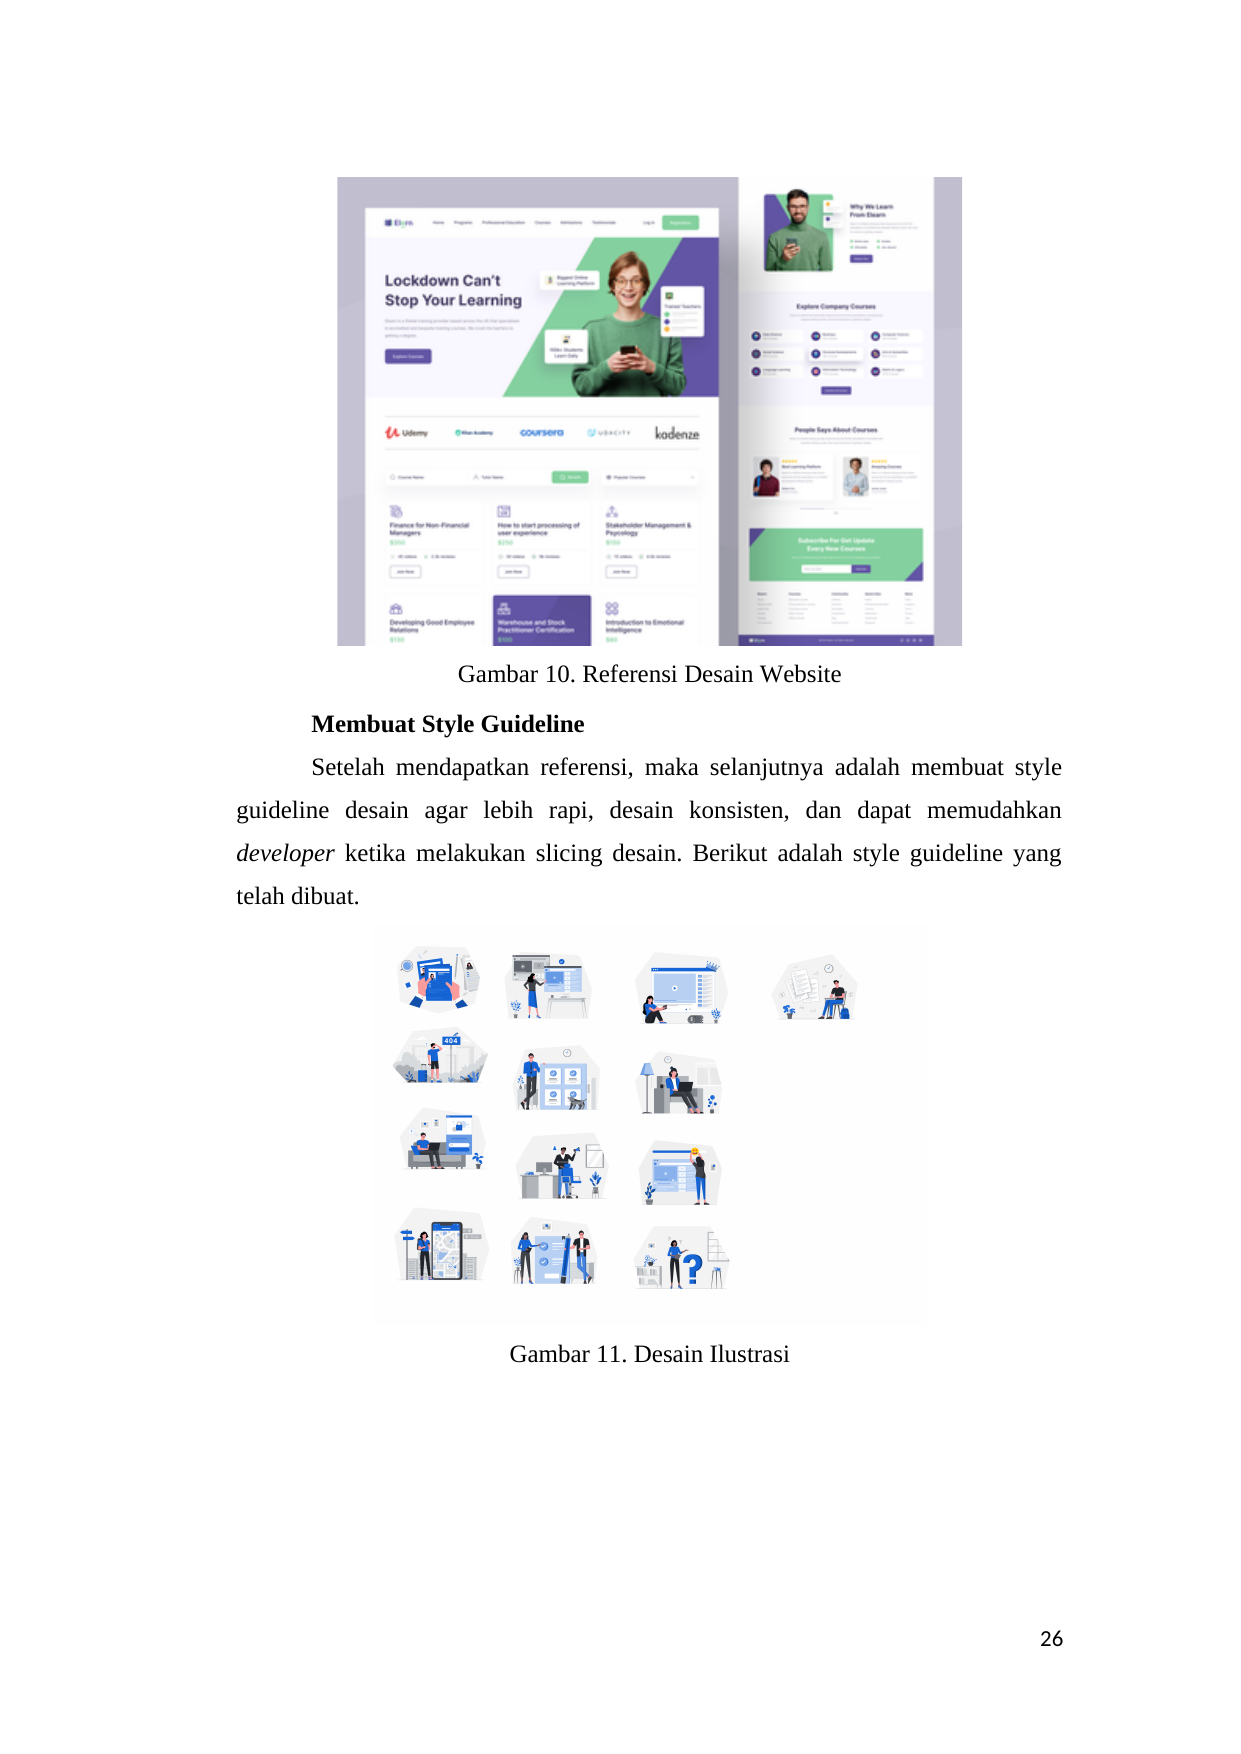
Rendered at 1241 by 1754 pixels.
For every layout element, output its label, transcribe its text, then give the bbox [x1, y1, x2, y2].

picture [372, 924, 927, 1325]
text Gambar 10. Referensi Desain Website [236, 659, 1063, 688]
text Setelah mendapatkan referensi, maka selanjutnya adalah membuat style guideline desain agar lebih rapi, desain konsisten, dan dapat memudahkan developer ketika melakukan slicing desain. Berikut adalah style guideline yang telah dibuat. [236, 752, 1063, 910]
text Membuat Style Guideline [236, 709, 1063, 738]
picture [337, 177, 963, 646]
text Gambar 11. Desain Ilustrasi [236, 1339, 1063, 1367]
